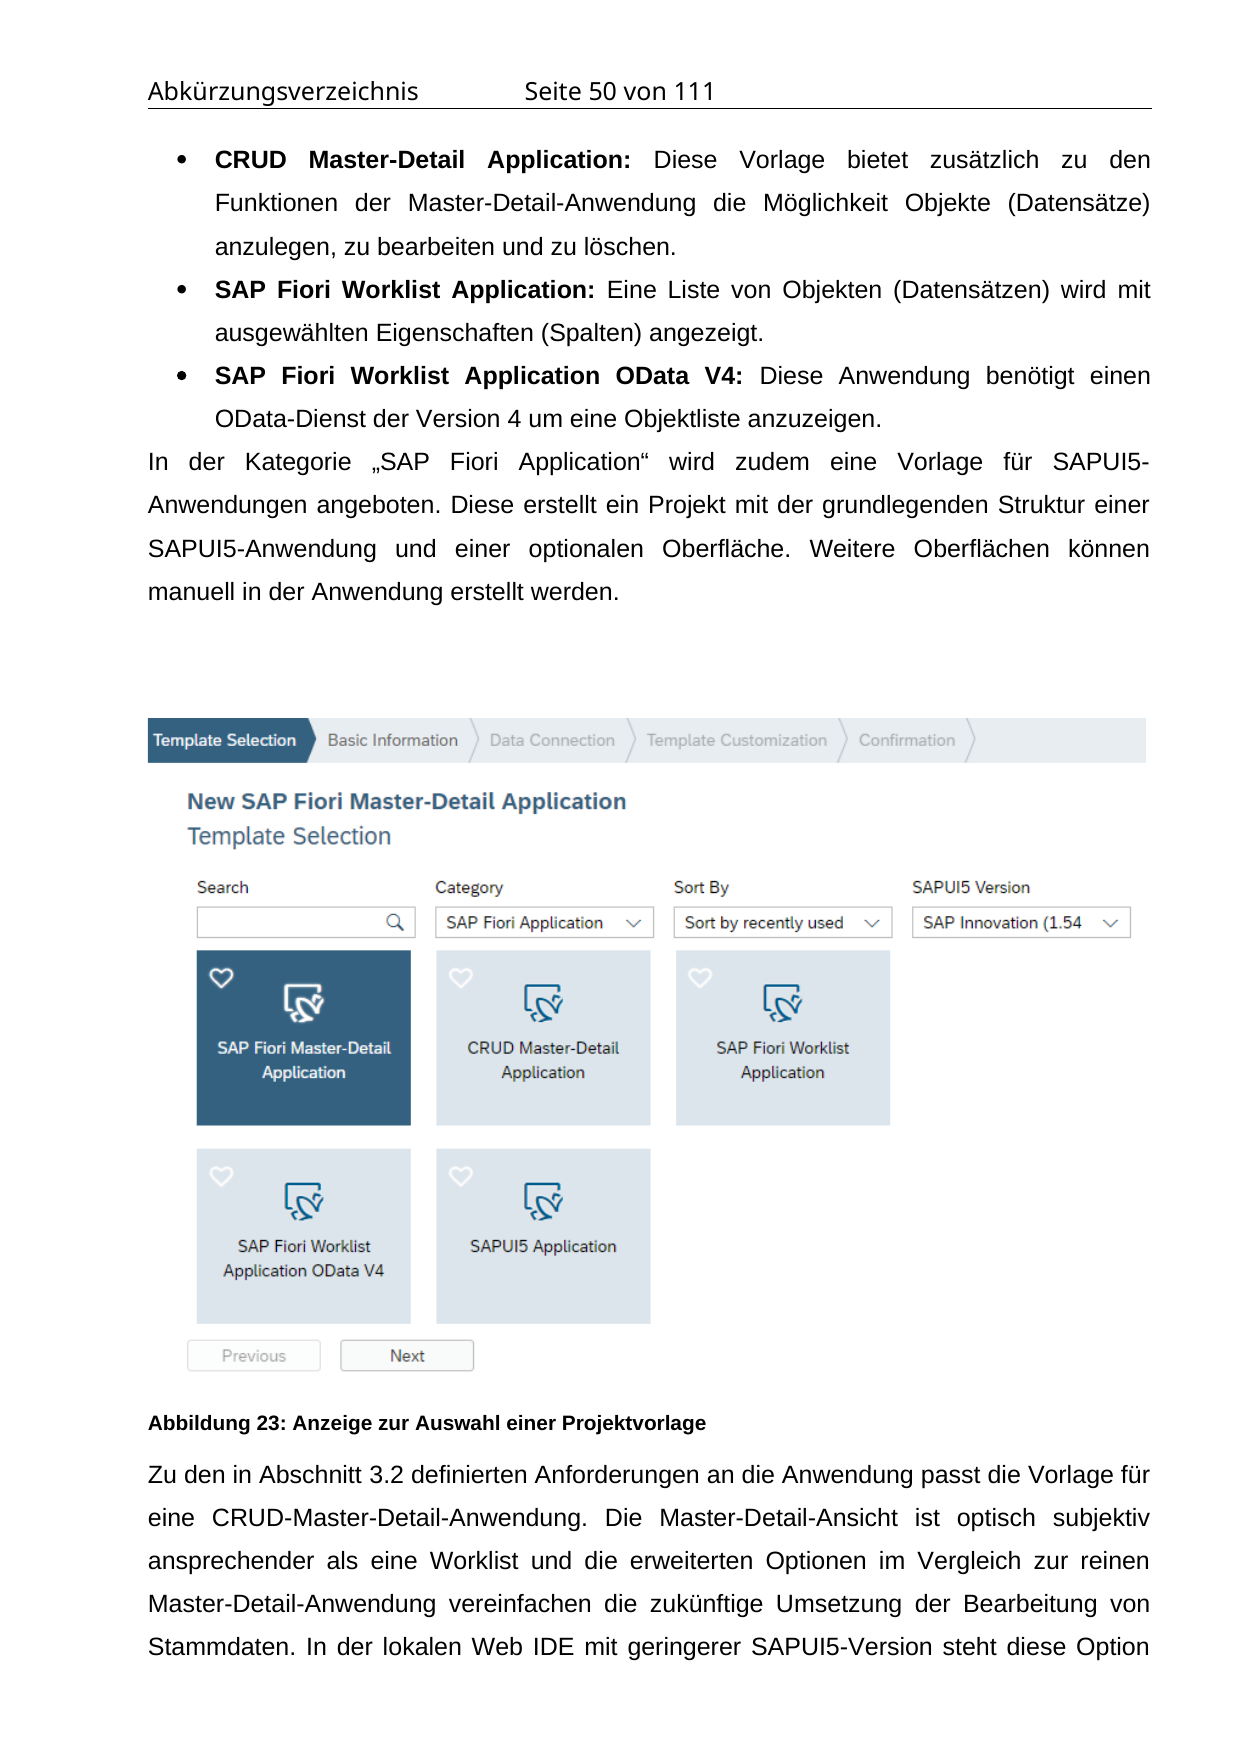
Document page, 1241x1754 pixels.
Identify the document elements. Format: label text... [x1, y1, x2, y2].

list SAP Fiori Worklist Application OData V4: Diese Anwendung benötigt einen OData-Dienst der Version 4 um eine Objektliste anzuzeigen. [177, 361, 1152, 433]
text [148, 1460, 1152, 1661]
list SAP Fiori Worklist Application: Eine Liste von Objekten (Datensätzen) wird mit ausgewählten Eigenschaften (Spalten) angezeigt. [177, 274, 1152, 347]
list CRUD Master-Detail Application: Diese Vorlage bietet zusätzlich zu den Funktionen der Master-Detail-Anwendung die Möglichkeit Objekte (Datensätze) anzulegen, zu bearbeiten und zu löschen. [177, 145, 1152, 260]
picture [147, 718, 1147, 1384]
text In der Kategorie „SAP Fiori Application“ wird zudem eine Vorlage für SAPUI5-Anwendungen angeboten. Diese erstellt ein Projekt mit der grundlegenden Struktur einer SAPUI5-Anwendung und einer optionalen Oberfläche. Weitere Oberflächen können manuell in der Anwendung erstellt werden. [148, 447, 1152, 605]
